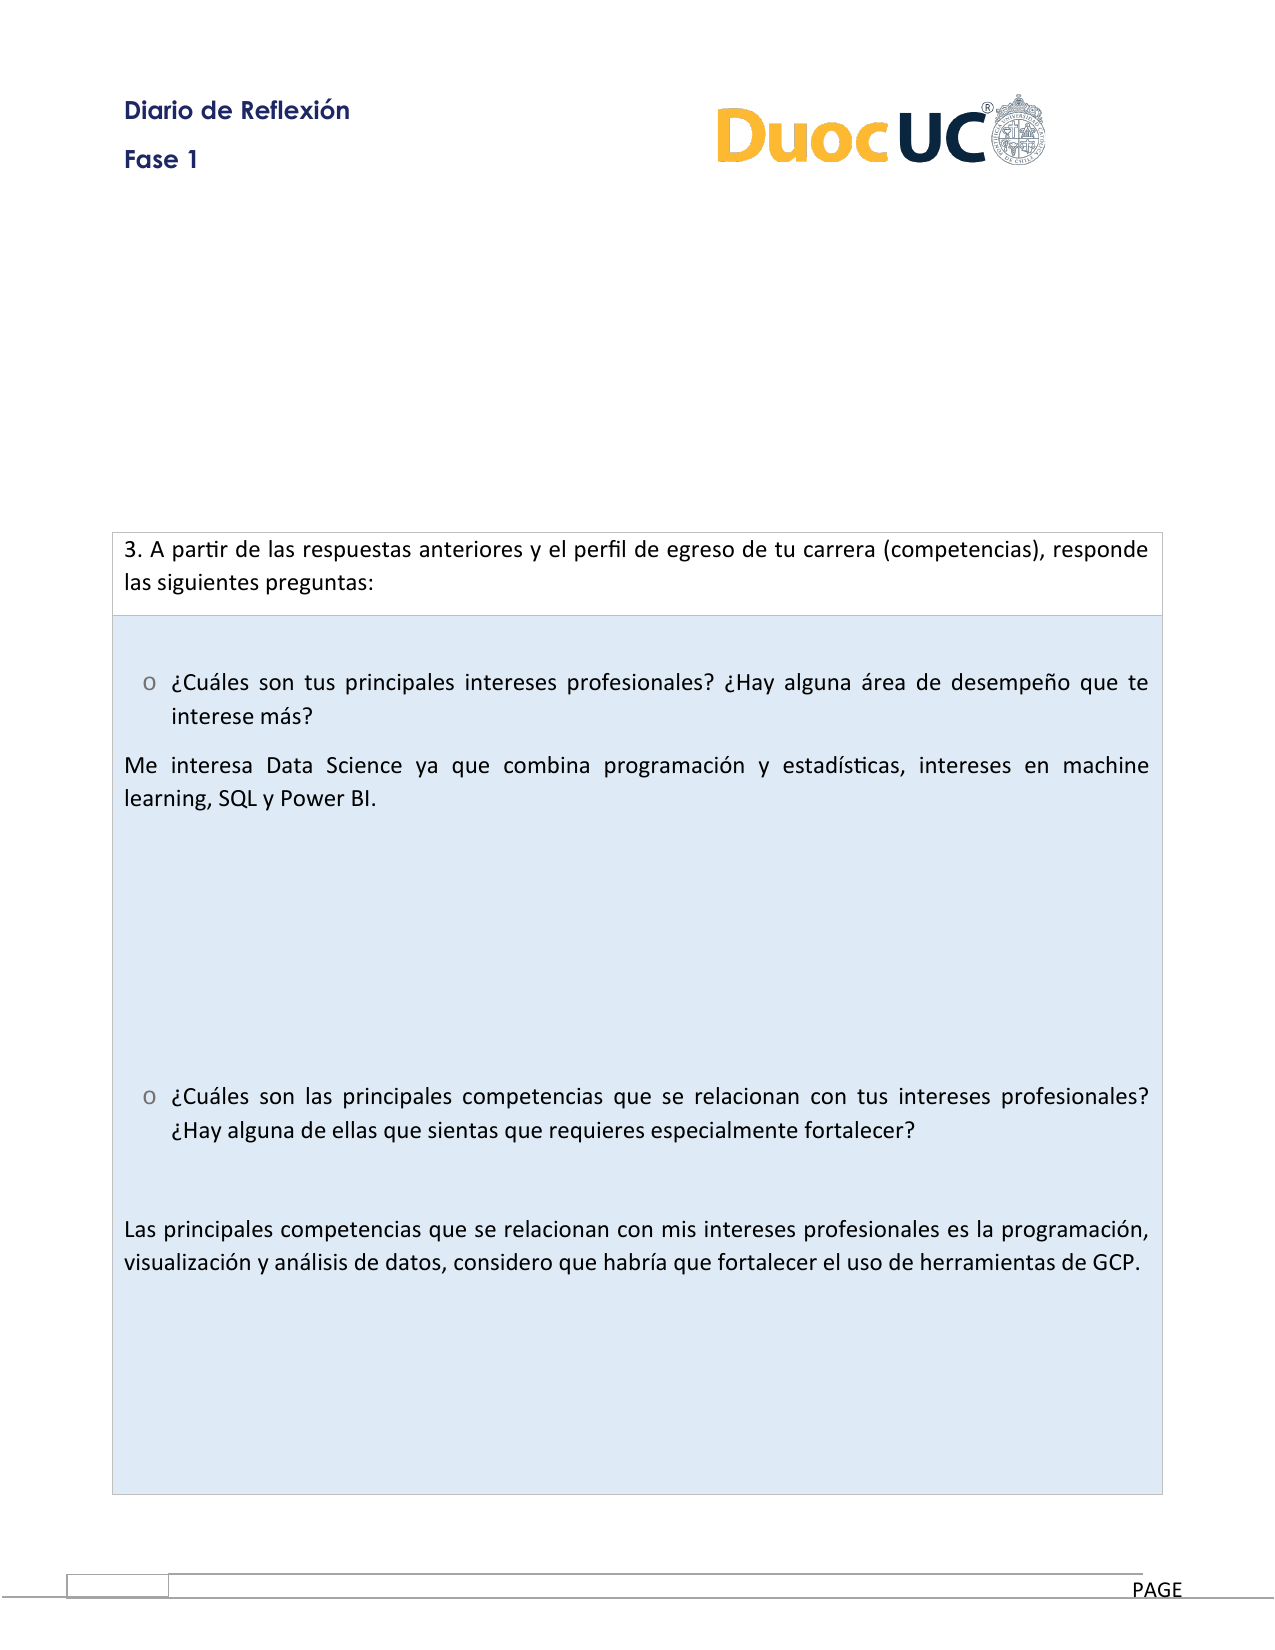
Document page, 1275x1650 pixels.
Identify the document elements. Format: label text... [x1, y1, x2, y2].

picture [717, 94, 1046, 165]
table_header 3. A partir de las respuestas anteriores y el perfil de egreso de tu carrera (competencias), responde las siguientes preguntas: [113, 533, 1162, 615]
